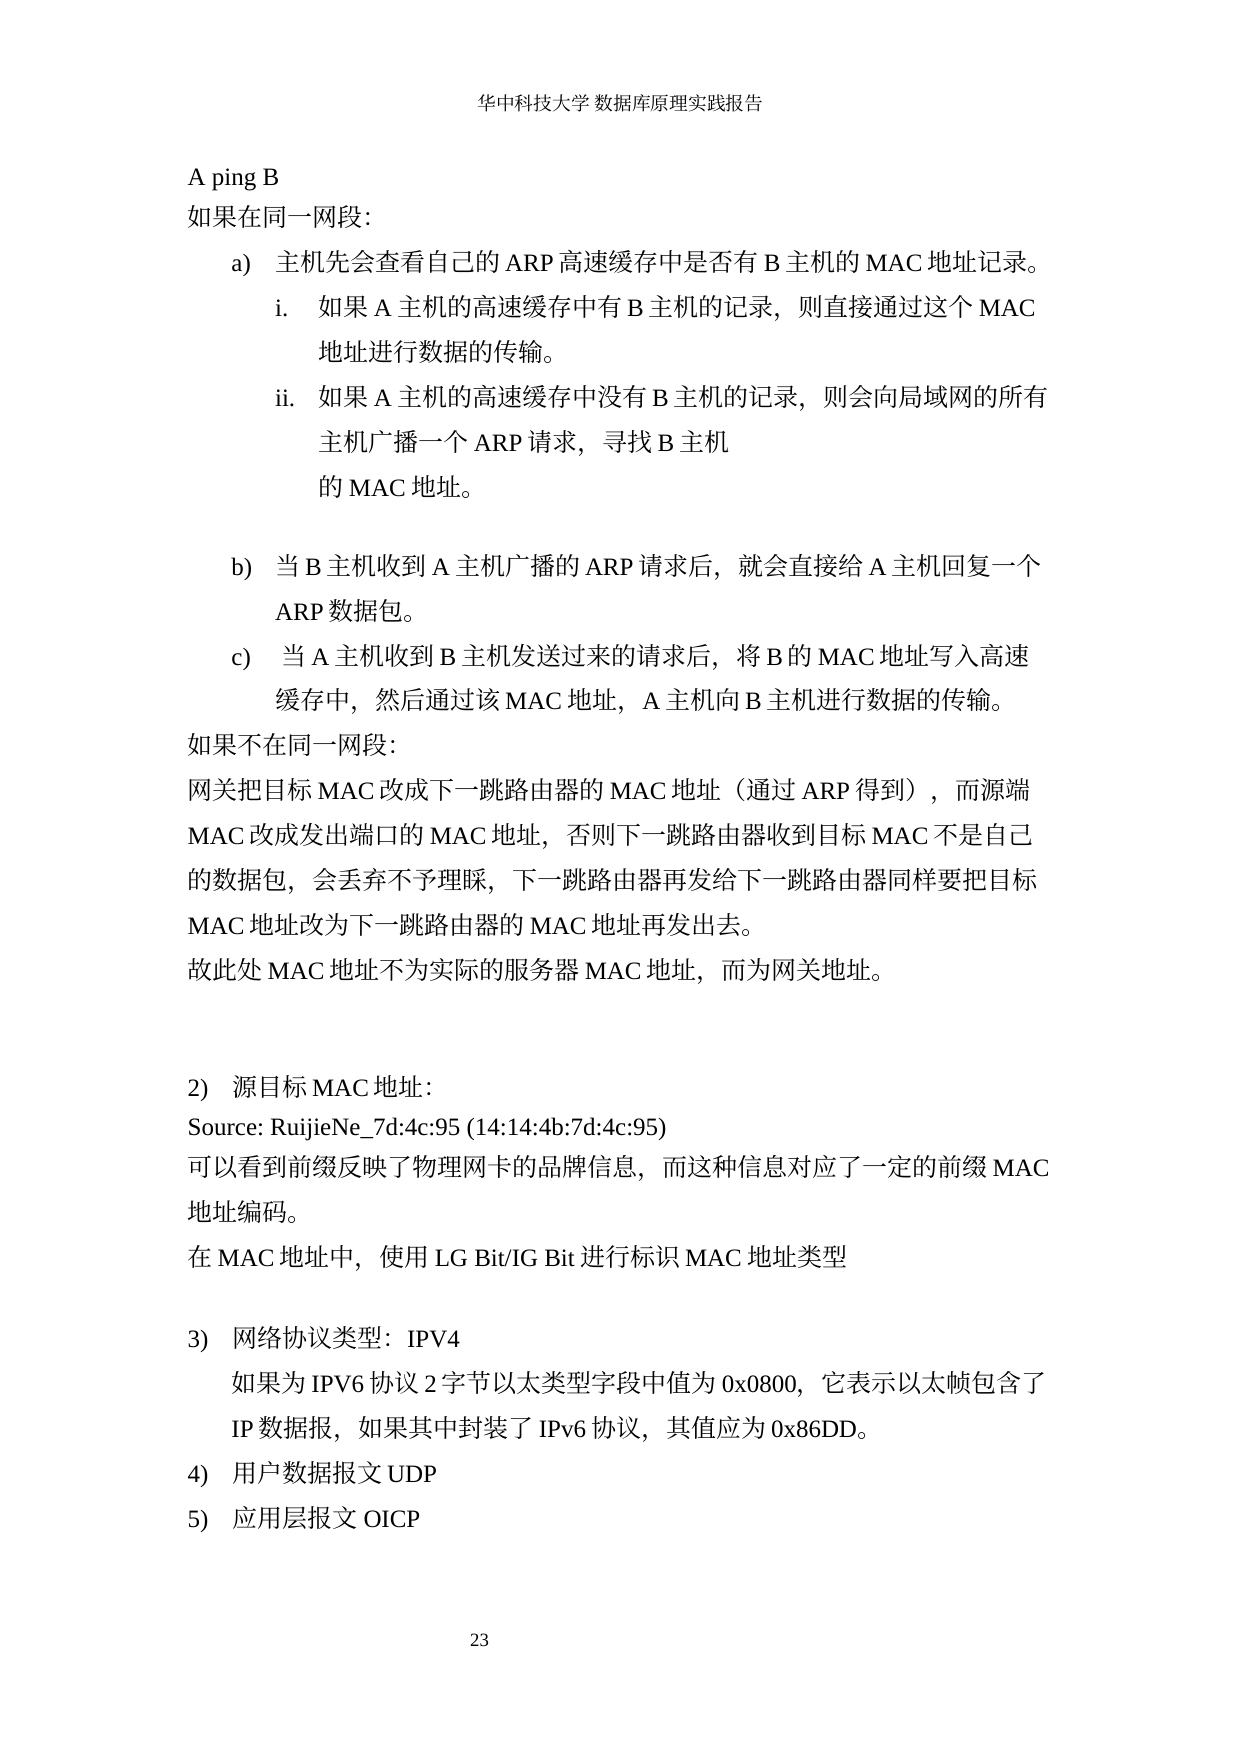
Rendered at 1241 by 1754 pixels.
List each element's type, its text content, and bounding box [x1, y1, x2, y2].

text 如果为IPV6协议2字节以太类型字段中值为0x0800，它表示以太帧包含了 IP数据报，如果其中封装了IPv6协议，其值应为0x86DD。 [187, 1363, 1053, 1444]
list 如果A主机的高速缓存中有B主机的记录，则直接通过这个MAC地址进行数据的传输。 [275, 288, 1053, 368]
text Source: RuijieNe_7d:4c:95 (14:14:4b:7d:4c:95) [187, 1112, 1053, 1141]
list 当B主机收到A主机广播的ARP请求后，就会直接给A主机回复一个ARP数据包。 [231, 546, 1053, 627]
text 可以看到前缀反映了物理网卡的品牌信息，而这种信息对应了一定的前缀MAC地址编码。 [187, 1148, 1053, 1229]
list 应用层报文 OICP [187, 1498, 1053, 1534]
list 主机先会查看自己的ARP高速缓存中是否有B主机的MAC地址记录。 [231, 243, 1053, 279]
list 用户数据报文UDP [187, 1453, 1053, 1489]
text 如果在同一网段： [187, 198, 1053, 234]
text A ping B [187, 162, 1053, 191]
text 故此处MAC地址不为实际的服务器MAC地址，而为网关地址。 [187, 950, 1053, 986]
text 在MAC地址中，使用LG Bit/IG Bit进行标识MAC地址类型 [187, 1238, 1053, 1274]
list 源目标MAC地址： [187, 1067, 1053, 1103]
list 如果A主机的高速缓存中没有B主机的记录，则会向局域网的所有主机广播一个ARP请求，寻找B主机 的MAC地址。 [275, 377, 1053, 539]
text 如果不在同一网段： [187, 726, 1053, 762]
text 网关把目标MAC改成下一跳路由器的MAC地址（通过ARP得到），而源端MAC改成发出端口的MAC地址，否则下一跳路由器收到目标MAC不是自己的数据包，会丢弃不予理睬，下一跳路由器再发给下一跳路由器同样要把目标MAC地址改为下一跳路由器的MAC地址再发出去。 [187, 771, 1053, 941]
list 网络协议类型：IPV4 [187, 1319, 1053, 1354]
list 当A主机收到B主机发送过来的请求后，将B的MAC地址写入高速缓存中，然后通过该MAC地址，A主机向B主机进行数据的传输。 [231, 636, 1053, 717]
